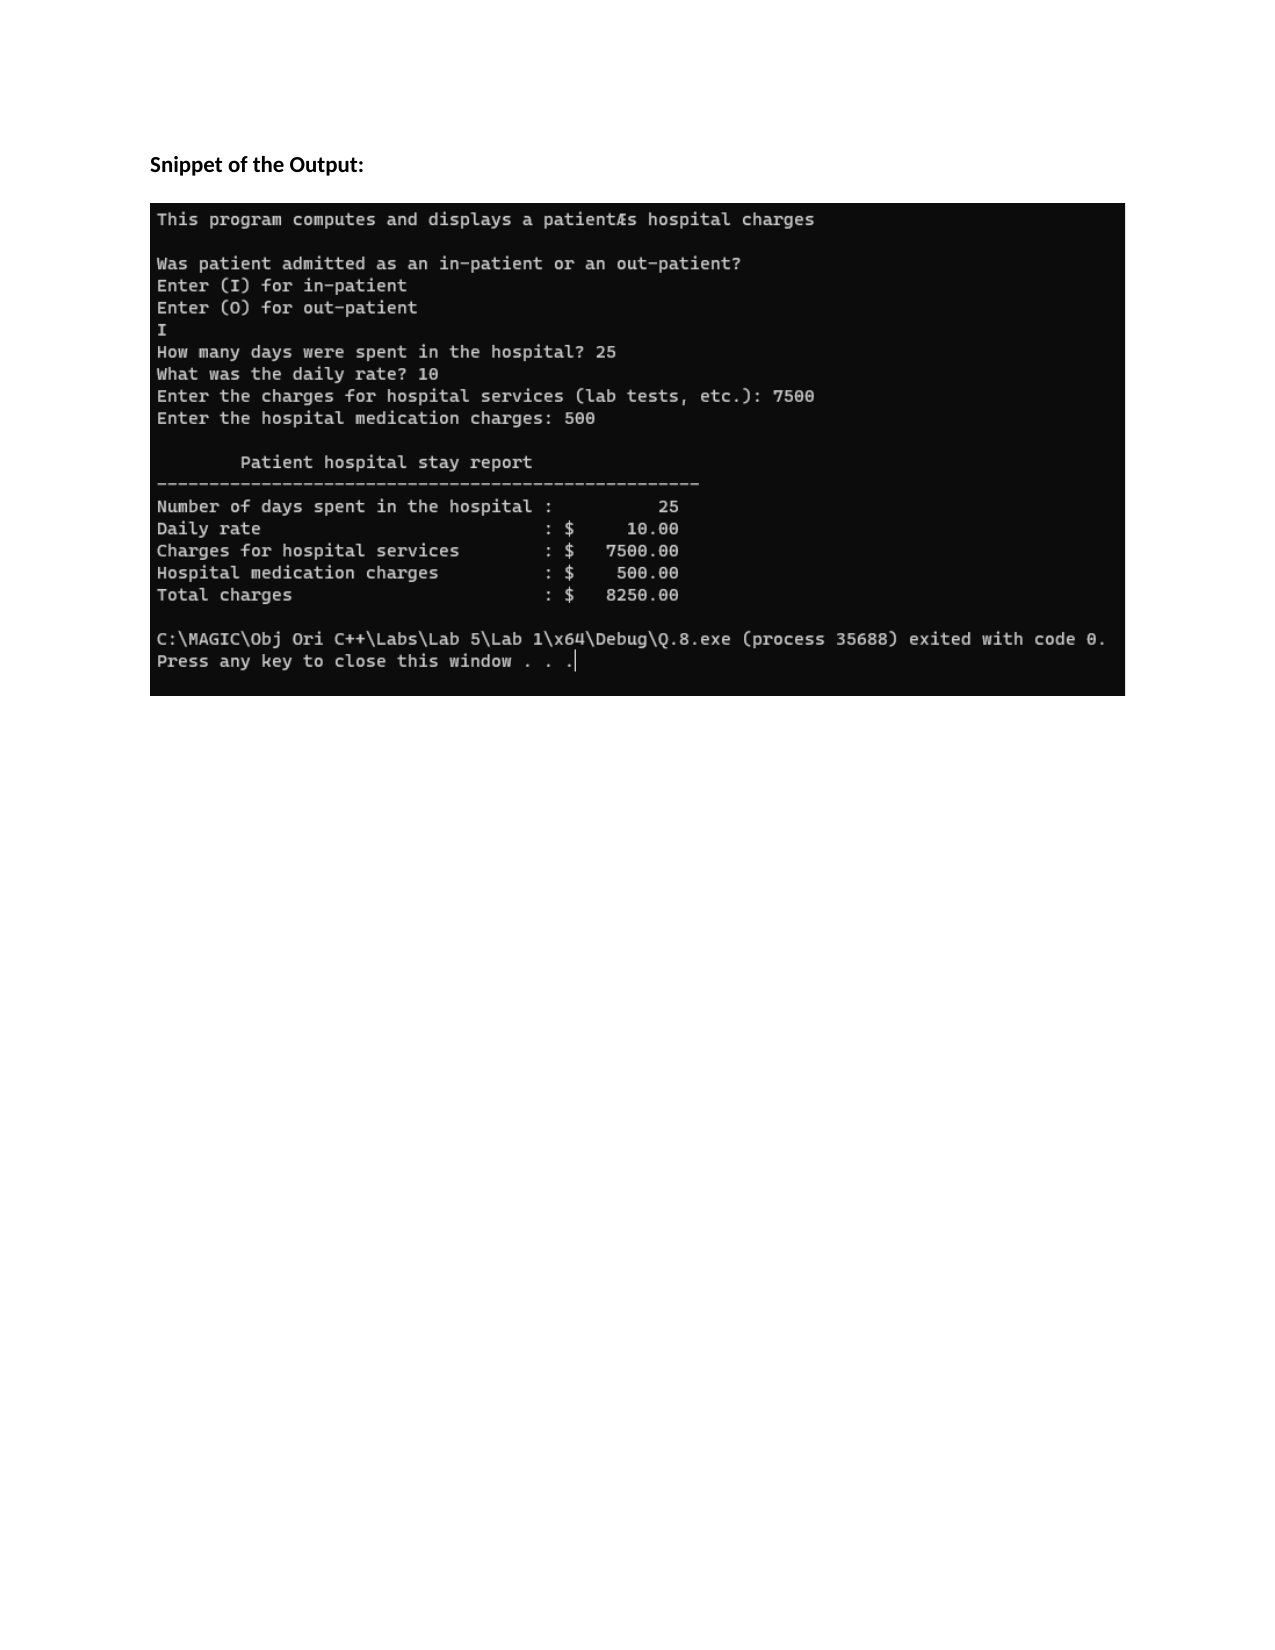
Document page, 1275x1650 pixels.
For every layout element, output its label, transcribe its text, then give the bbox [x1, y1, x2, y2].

text Snippet of the Output: [150, 150, 1125, 178]
picture [150, 203, 1125, 696]
